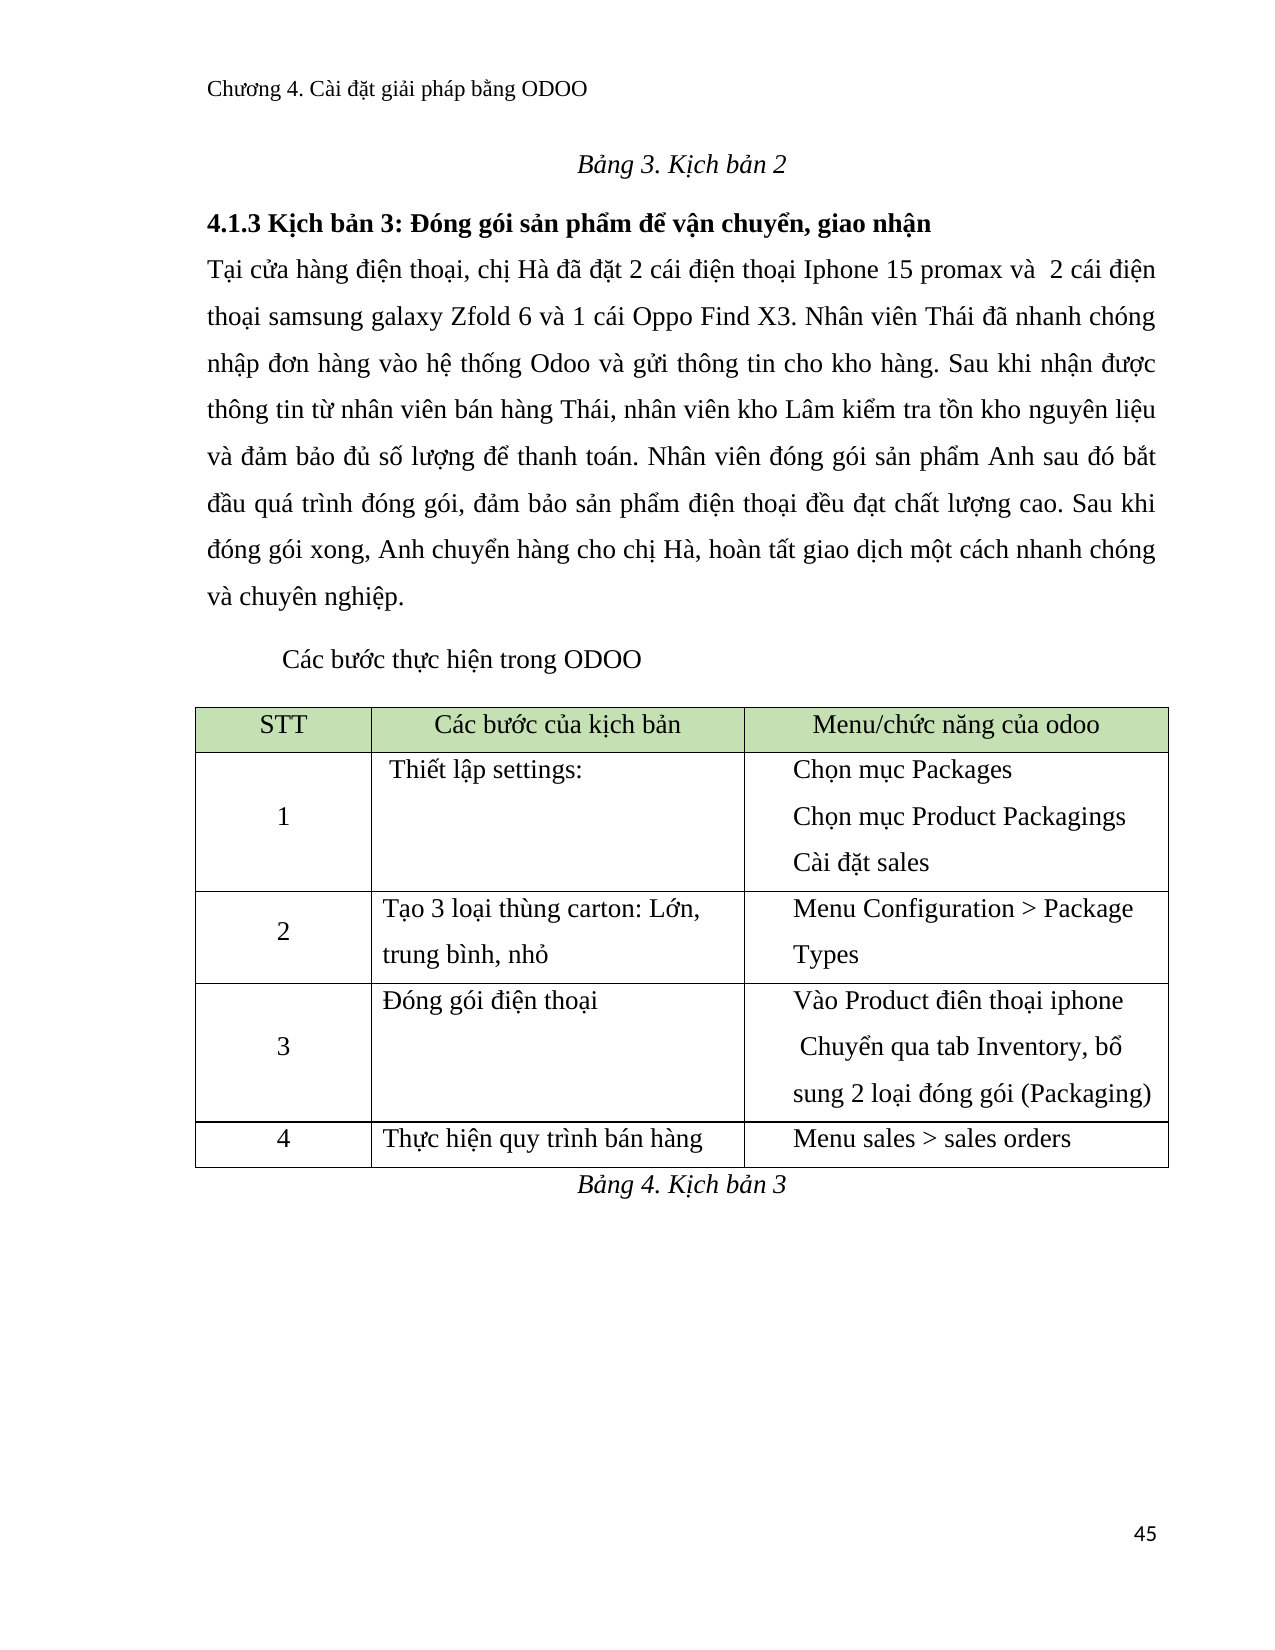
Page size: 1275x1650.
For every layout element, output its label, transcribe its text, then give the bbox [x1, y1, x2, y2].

table_cell Đóng gói điện thoại [372, 984, 744, 1121]
text Các bước thực hiện trong ODOO [207, 643, 1157, 675]
table_cell Thực hiện quy trình bán hàng [372, 1123, 744, 1167]
table_cell 2 [196, 892, 371, 983]
table_cell Tạo 3 loại thùng carton: Lớn, trung bình, nhỏ [372, 892, 744, 983]
subtitle 4.1.3 Kịch bản 3: Đóng gói sản phẩm để vận chuyển, giao nhận [207, 207, 1157, 238]
table_cell Thiết lập settings: [372, 753, 744, 891]
table_header STT [196, 708, 371, 752]
table_cell Chọn mục Packages Chọn mục Product Packagings Cài đặt sales [745, 753, 1168, 891]
table_cell Menu Configuration > Package Types [745, 892, 1168, 983]
text Bảng 3. Kịch bản 2 [207, 148, 1157, 179]
table_cell Menu sales > sales orders [745, 1123, 1168, 1167]
table_cell 4 [196, 1123, 371, 1167]
table_cell 3 [196, 984, 371, 1121]
table_cell Vào Product điên thoại iphone Chuyển qua tab Inventory, bổ sung 2 loại đóng gói (Packaging) [745, 984, 1168, 1121]
text Bảng 4. Kịch bản 3 [207, 1168, 1157, 1199]
text Tại cửa hàng điện thoại, chị Hà đã đặt 2 cái điện thoại Iphone 15 promax và 2 cái điện thoại samsung galaxy Zfold 6 và 1 cái Oppo Find X3. Nhân viên Thái đã nhanh chóng nhập đơn hàng vào hệ thống Odoo và gửi thông tin cho kho hàng. Sau khi nhận được thông tin từ nhân viên bán hàng Thái, nhân viên kho Lâm kiểm tra tồn kho nguyên liệu và đảm bảo đủ số lượng để thanh toán. Nhân viên đóng gói sản phẩm Anh sau đó bắt đầu quá trình đóng gói, đảm bảo sản phẩm điện thoại đều đạt chất lượng cao. Sau khi đóng gói xong, Anh chuyển hàng cho chị Hà, hoàn tất giao dịch một cách nhanh chóng và chuyên nghiệp. [207, 253, 1157, 611]
table_header Các bước của kịch bản [372, 708, 744, 752]
table_header Menu/chức năng của odoo [745, 708, 1168, 752]
table_cell 1 [196, 753, 371, 891]
